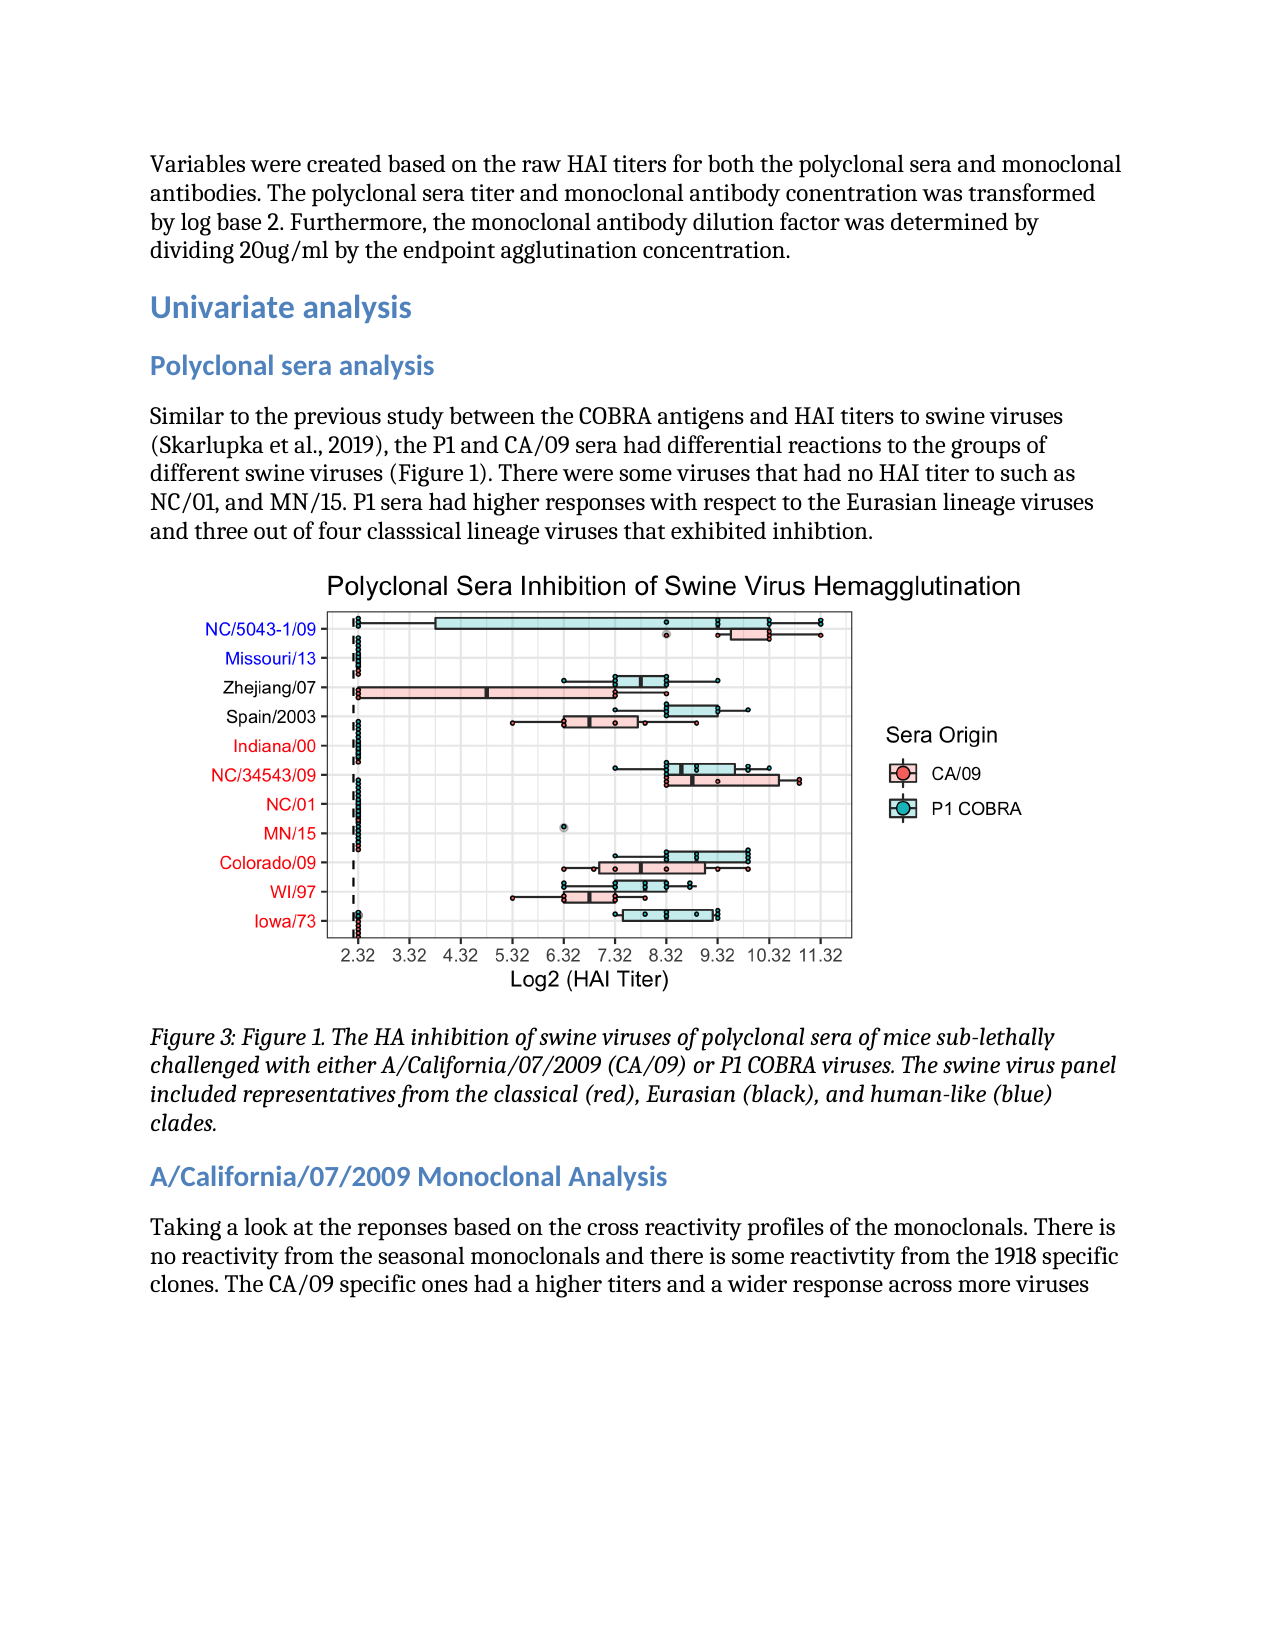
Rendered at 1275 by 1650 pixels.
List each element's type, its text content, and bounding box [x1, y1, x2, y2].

text Figure 3: Figure 1. The HA inhibition of swine viruses of polyclonal sera of mice sub-lethally challenged with either A/California/07/2009 (CA/09) or P1 COBRA viruses. The swine virus panel included representatives from the classical (red), Eurasian (black), and human-like (blue) clades. [150, 1023, 1125, 1138]
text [150, 1213, 1125, 1299]
picture [168, 564, 1044, 1002]
text Similar to the previous study between the COBRA antigens and HAI titers to swine viruses (Skarlupka et al., 2019), the P1 and CA/09 sera had differential reactions to the groups of different swine viruses (Figure 1). There were some viruses that had no HAI titer to such as NC/01, and MN/15. P1 sera had higher responses with respect to the Eurasian lineage viruses and three out of four classsical lineage viruses that exhibited inhibtion. [150, 402, 1125, 546]
subtitle A/California/07/2009 Monoclonal Analysis [150, 1158, 1125, 1194]
subtitle Polyclonal sera analysis [150, 347, 1125, 383]
text Variables were created based on the raw HAI titers for both the polyclonal sera and monoclonal antibodies. The polyclonal sera titer and monoclonal antibody conentration was transformed by log base 2. Furthermore, the monoclonal antibody dilution factor was determined by dividing 20ug/ml by the endpoint agglutination concentration. [150, 150, 1125, 265]
subtitle Univariate analysis [150, 286, 1125, 327]
